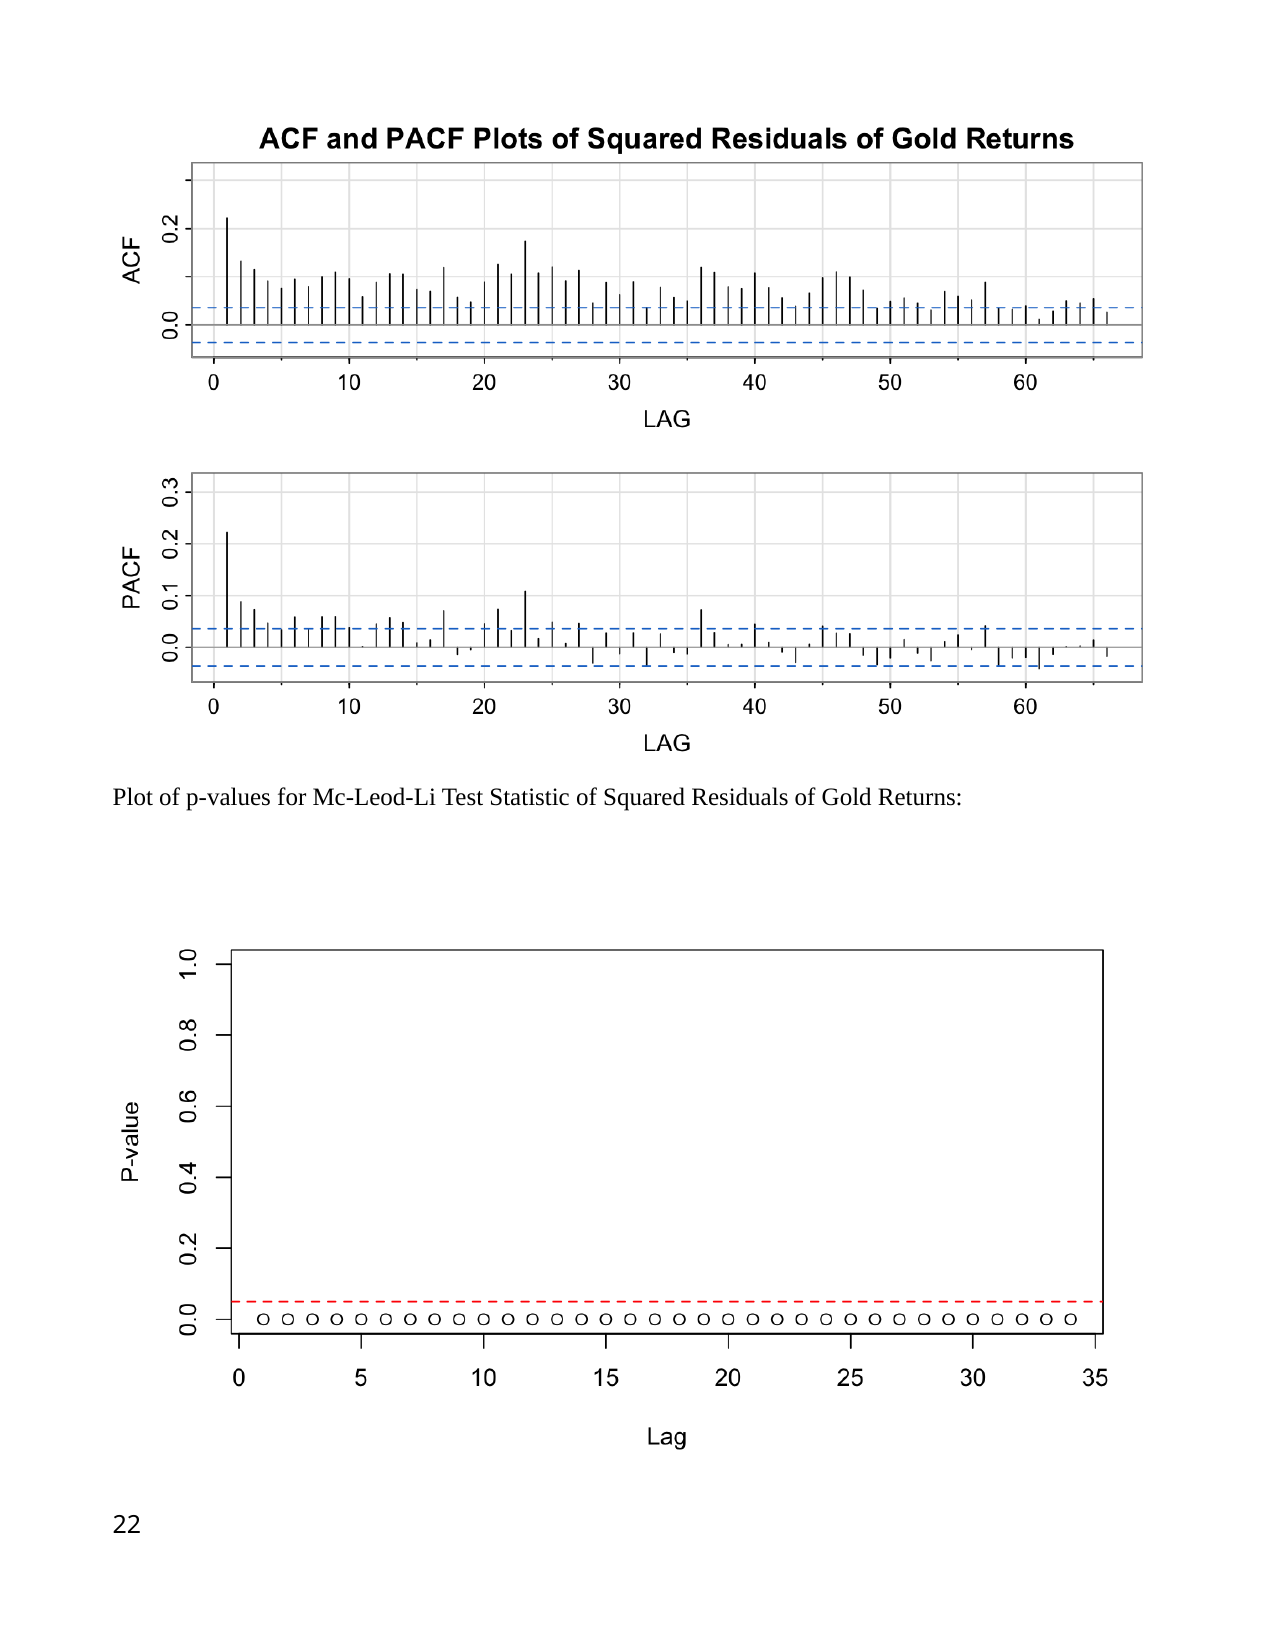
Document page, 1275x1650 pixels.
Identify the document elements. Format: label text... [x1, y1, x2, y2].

picture [112, 832, 1163, 1481]
picture [112, 112, 1163, 761]
text Plot of p-values for Mc-Leod-Li Test Statistic of Squared Residuals of Gold Returns: [112, 782, 1162, 811]
